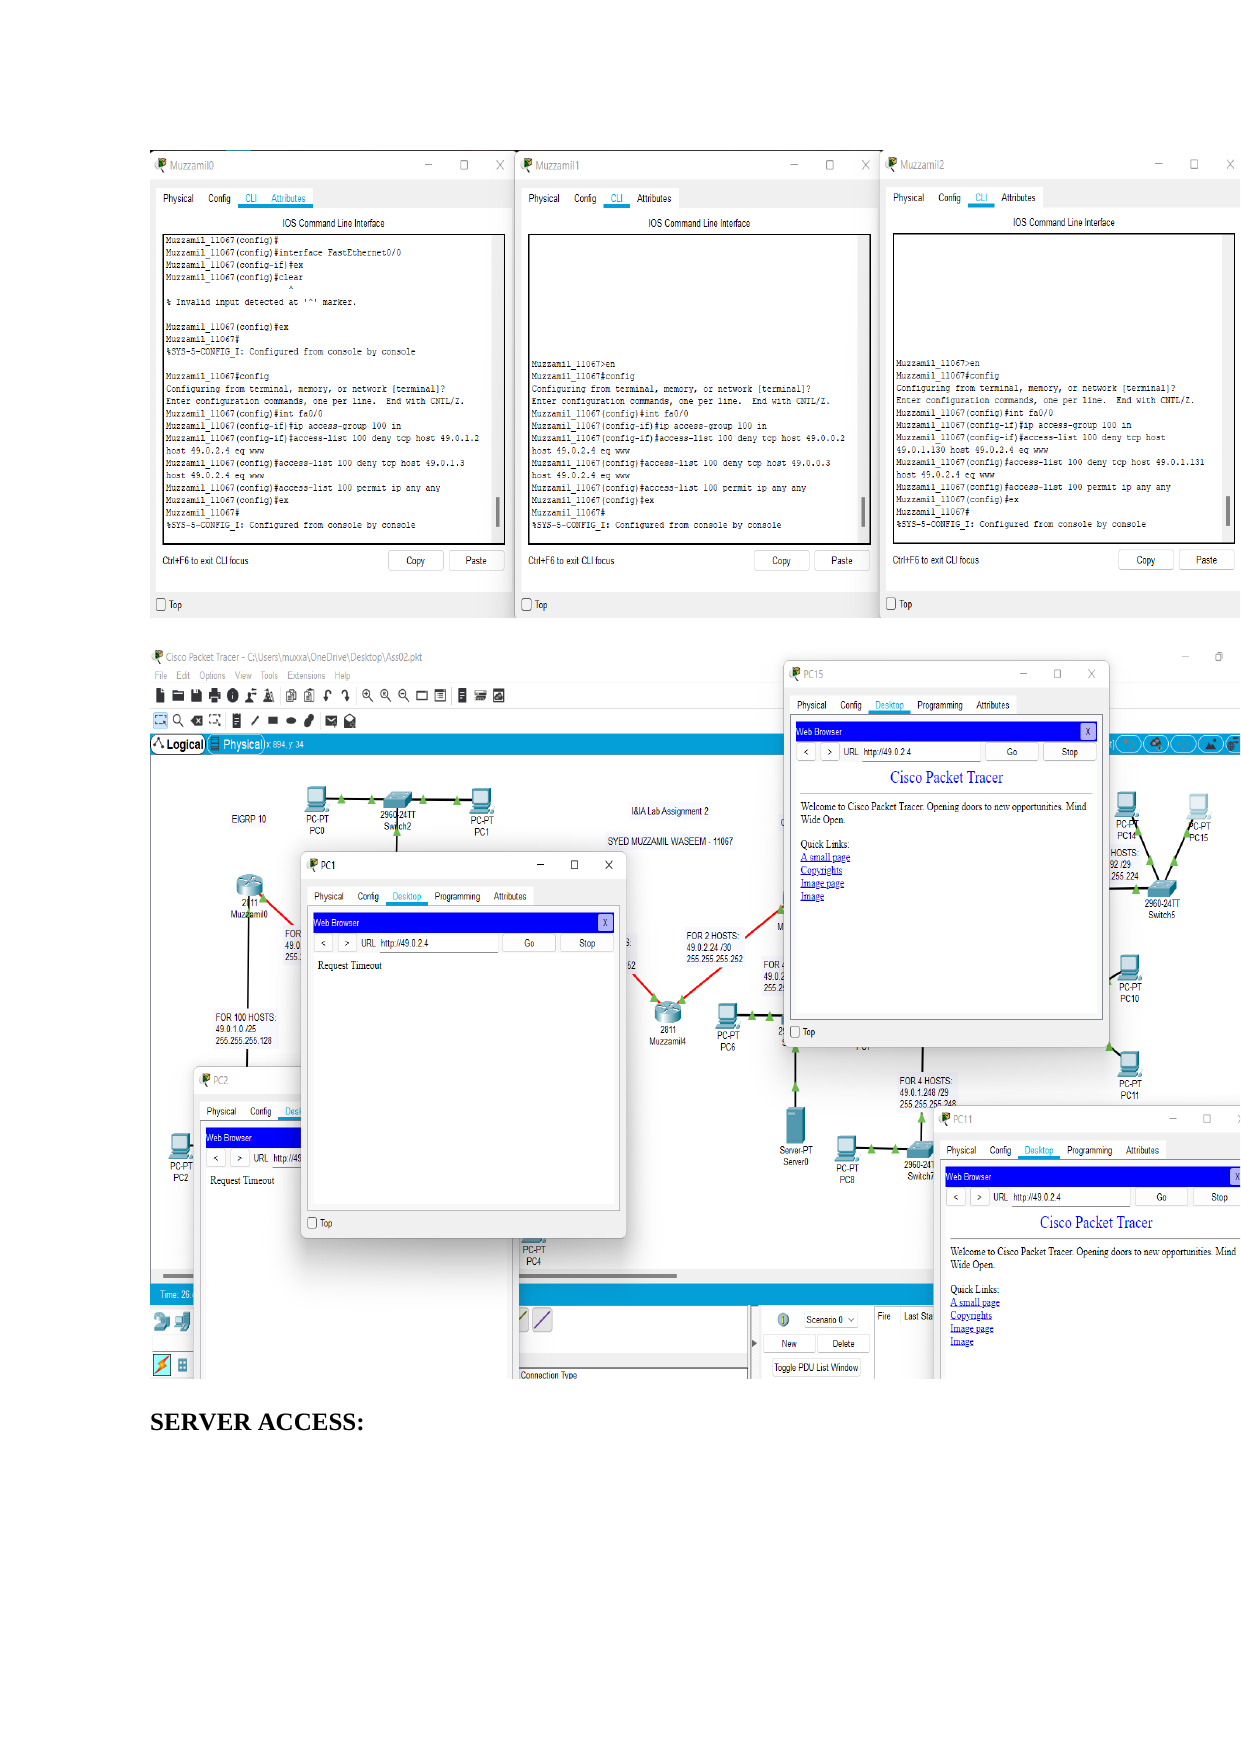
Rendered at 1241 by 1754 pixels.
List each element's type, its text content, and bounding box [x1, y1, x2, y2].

picture [150, 646, 1241, 1379]
text SERVER ACCESS: [150, 1407, 988, 1436]
picture [1151, 738, 1160, 749]
picture [150, 150, 1241, 618]
picture [1226, 745, 1233, 751]
